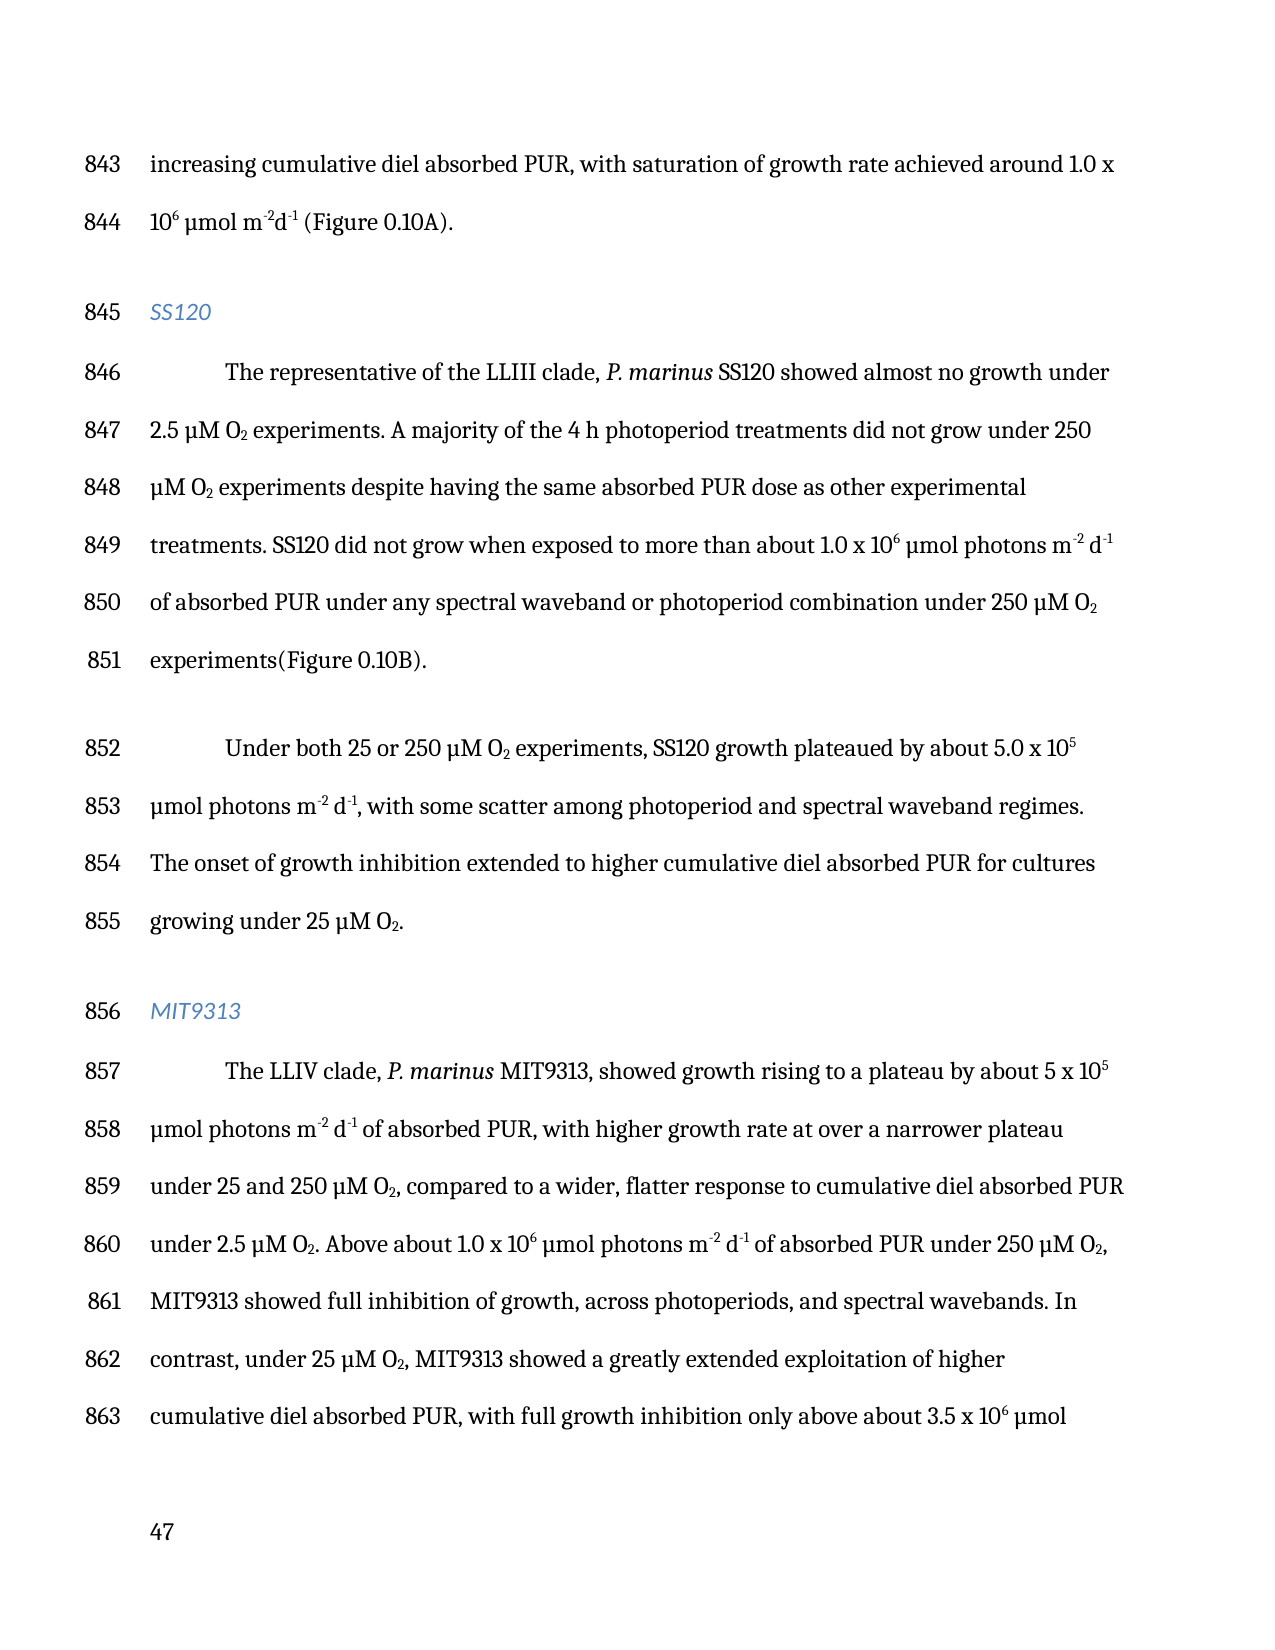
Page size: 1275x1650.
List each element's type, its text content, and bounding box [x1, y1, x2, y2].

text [150, 150, 1125, 236]
text The representative of the LLIII clade, P. marinus SS120 showed almost no growth under 2.5 µM O2 experiments. A majority of the 4 h photoperiod treatments did not grow under 250 µM O2 experiments despite having the same absorbed PUR dose as other experimental treatments. SS120 did not grow when exposed to more than about 1.0 x 106 µmol photons m-2 d-1 of absorbed PUR under any spectral waveband or photoperiod combination under 250 µM O2 experiments(Figure 0.10B). [150, 358, 1125, 674]
subtitle SS120 [150, 296, 1125, 327]
text Under both 25 or 250 µM O2 experiments, SS120 growth plateaued by about 5.0 x 105 µmol photons m-2 d-1, with some scatter among photoperiod and spectral waveband regimes. The onset of growth inhibition extended to higher cumulative diel absorbed PUR for cultures growing under 25 µM O2. [150, 734, 1125, 936]
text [150, 1057, 1125, 1431]
subtitle MIT9313 [150, 996, 1125, 1026]
